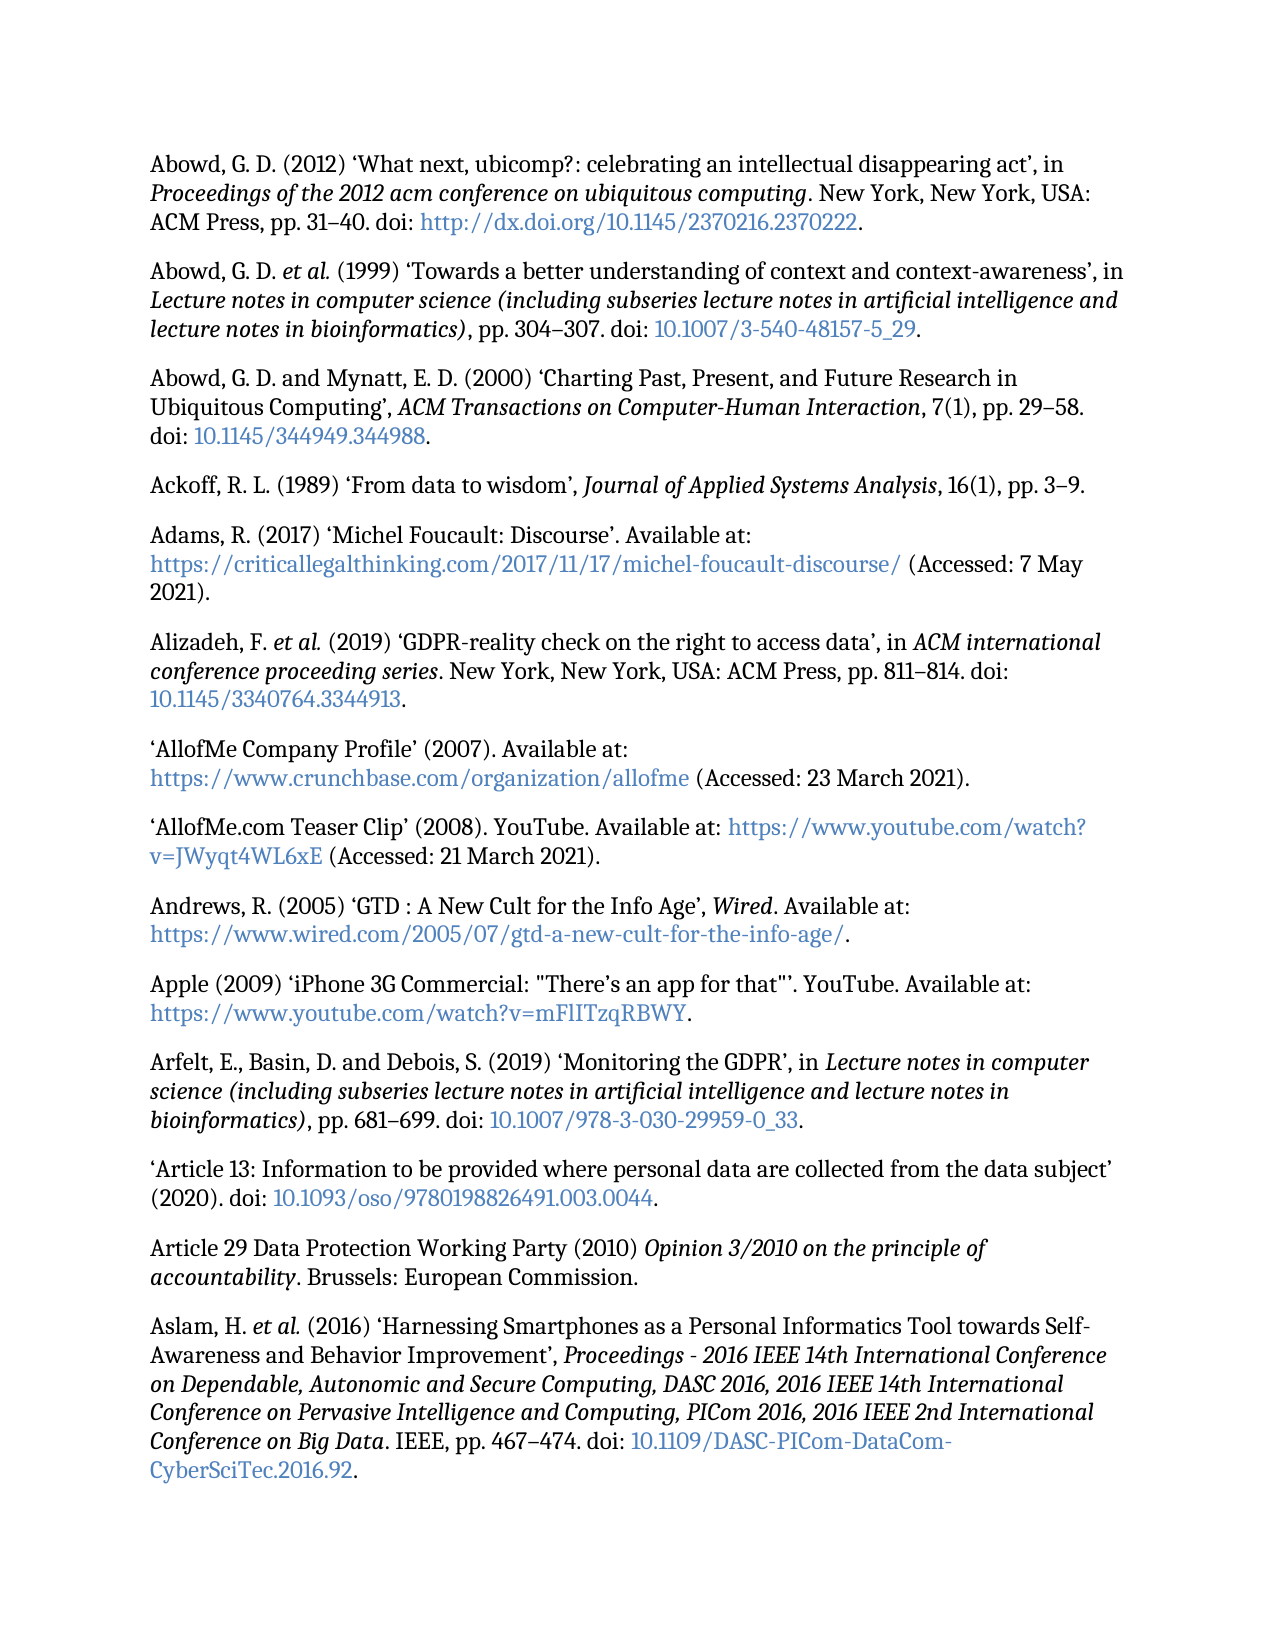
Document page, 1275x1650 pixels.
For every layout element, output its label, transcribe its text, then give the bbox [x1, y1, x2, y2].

text Arfelt, E., Basin, D. and Debois, S. (2019) ‘Monitoring the GDPR’, in Lecture notes in computer science (including subseries lecture notes in artificial intelligence and lecture notes in bioinformatics), pp. 681–699. doi: 10.1007/978-3-030-29959-0_33. [150, 1048, 1125, 1134]
text ‘AllofMe Company Profile’ (2007). Available at: https://www.crunchbase.com/organization/allofme (Accessed: 23 March 2021). [150, 735, 1125, 792]
text Adams, R. (2017) ‘Michel Foucault: Discourse’. Available at: https://criticallegalthinking.com/2017/11/17/michel-foucault-discourse/ (Accessed: 7 May 2021). [150, 521, 1125, 607]
text Aslam, H. et al. (2016) ‘Harnessing Smartphones as a Personal Informatics Tool towards Self-Awareness and Behavior Improvement’, Proceedings - 2016 IEEE 14th International Conference on Dependable, Autonomic and Secure Computing, DASC 2016, 2016 IEEE 14th International Conference on Pervasive Intelligence and Computing, PICom 2016, 2016 IEEE 2nd International Conference on Big Data. IEEE, pp. 467–474. doi: 10.1109/DASC-PICom-DataCom-CyberSciTec.2016.92. [150, 1312, 1125, 1484]
text Andrews, R. (2005) ‘GTD : A New Cult for the Info Age’, Wired. Available at: https://www.wired.com/2005/07/gtd-a-new-cult-for-the-info-age/. [150, 892, 1125, 949]
text Ackoff, R. L. (1989) ‘From data to wisdom’, Journal of Applied Systems Analysis, 16(1), pp. 3–9. [150, 471, 1125, 500]
text ‘Article 13: Information to be provided where personal data are collected from the data subject’ (2020). doi: 10.1093/oso/9780198826491.003.0044. [150, 1155, 1125, 1213]
text Apple (2009) ‘iPhone 3G Commercial: "There’s an app for that"’. YouTube. Available at: https://www.youtube.com/watch?v=mFlITzqRBWY. [150, 970, 1125, 1027]
text Abowd, G. D. and Mynatt, E. D. (2000) ‘Charting Past, Present, and Future Research in Ubiquitous Computing’, ACM Transactions on Computer-Human Interaction, 7(1), pp. 29–58. doi: 10.1145/344949.344988. [150, 364, 1125, 450]
text Alizadeh, F. et al. (2019) ‘GDPR-reality check on the right to access data’, in ACM international conference proceeding series. New York, New York, USA: ACM Press, pp. 811–814. doi: 10.1145/3340764.3344913. [150, 628, 1125, 714]
text Abowd, G. D. (2012) ‘What next, ubicomp?: celebrating an intellectual disappearing act’, in Proceedings of the 2012 acm conference on ubiquitous computing. New York, New York, USA: ACM Press, pp. 31–40. doi: http://dx.doi.org/10.1145/2370216.2370222. [150, 150, 1125, 236]
text ‘AllofMe.com Teaser Clip’ (2008). YouTube. Available at: https://www.youtube.com/watch?v=JWyqt4WL6xE (Accessed: 21 March 2021). [150, 813, 1125, 871]
text Abowd, G. D. et al. (1999) ‘Towards a better understanding of context and context-awareness’, in Lecture notes in computer science (including subseries lecture notes in artificial intelligence and lecture notes in bioinformatics), pp. 304–307. doi: 10.1007/3-540-48157-5_29. [150, 257, 1125, 343]
text Article 29 Data Protection Working Party (2010) Opinion 3/2010 on the principle of accountability. Brussels: European Commission. [150, 1234, 1125, 1291]
